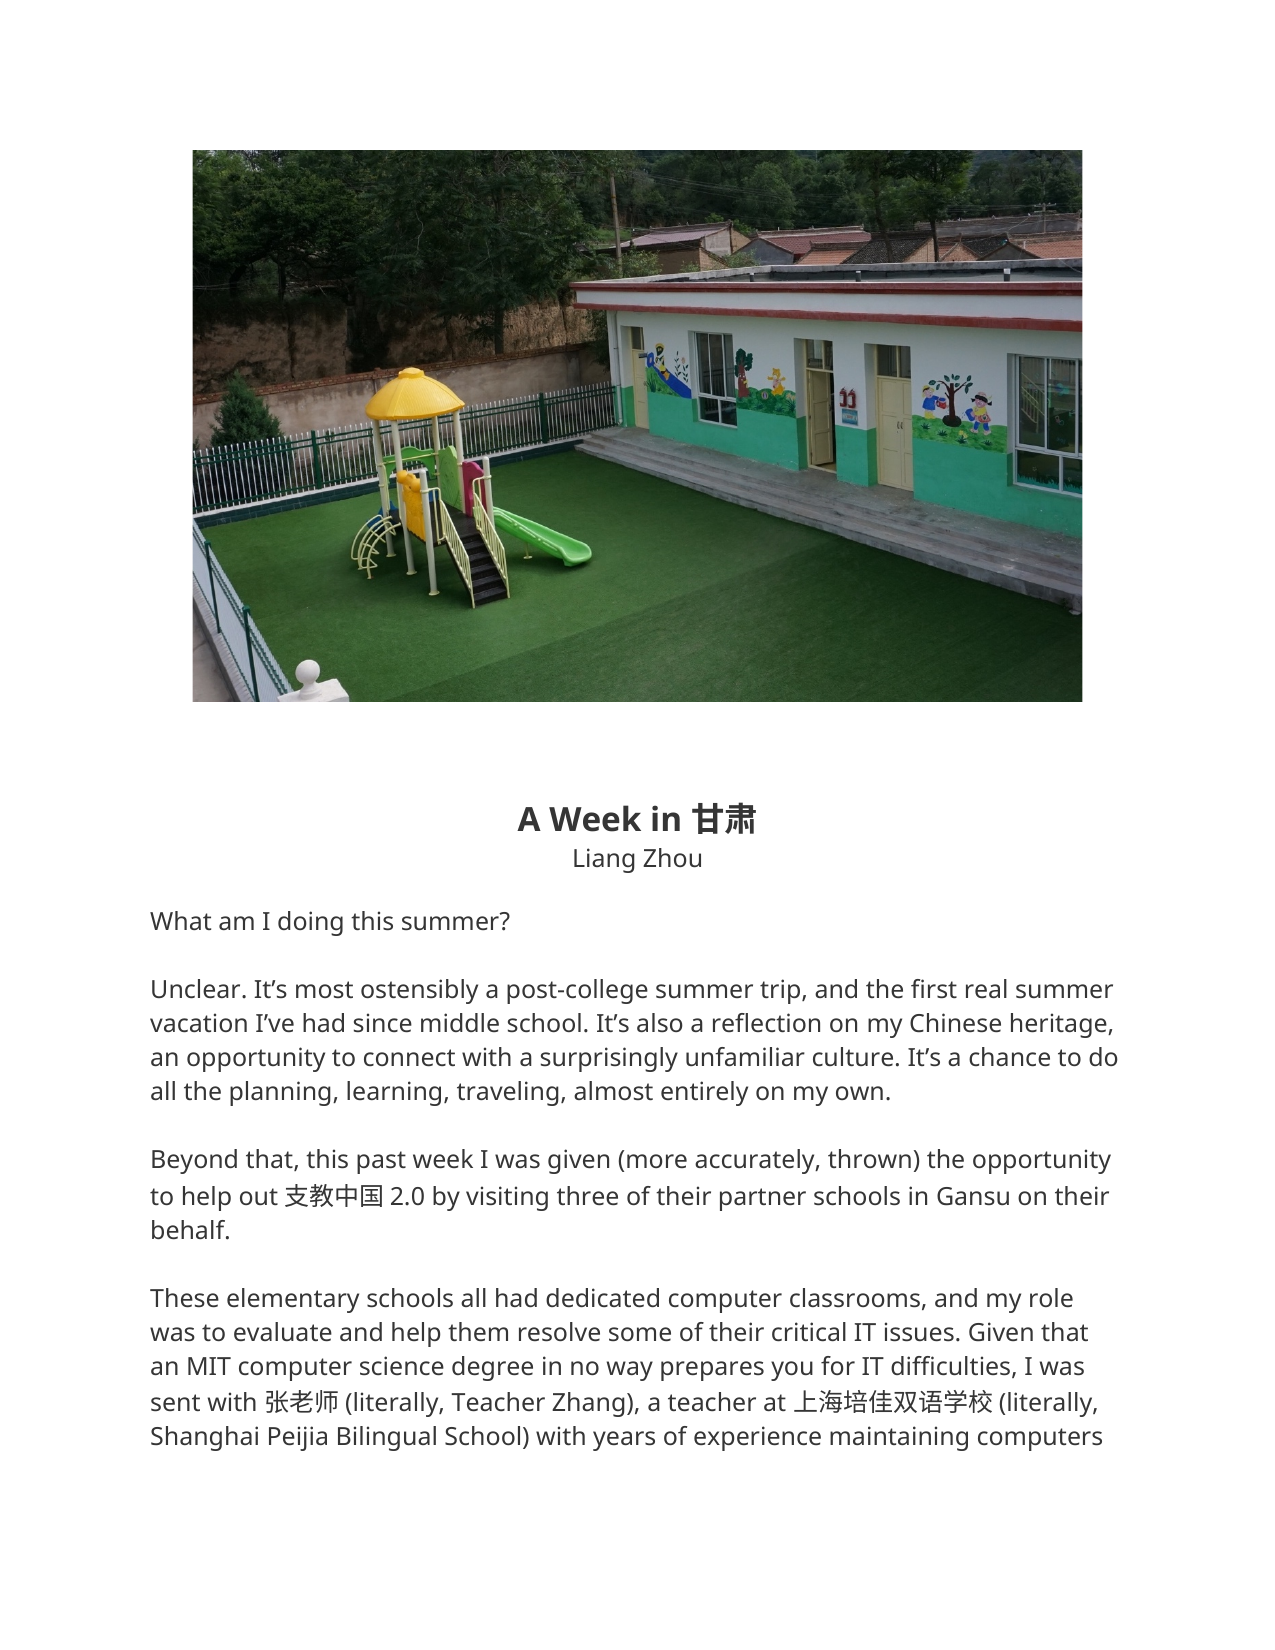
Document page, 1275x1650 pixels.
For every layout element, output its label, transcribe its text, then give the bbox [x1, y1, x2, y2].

text Liang Zhou [150, 841, 1125, 875]
picture [192, 150, 1083, 702]
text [150, 1281, 1125, 1453]
text Unclear. It’s most ostensibly a post-college summer trip, and the first real summer vacation I’ve had since middle school. It’s also a reflection on my Chinese heritage, an opportunity to connect with a surprisingly unfamiliar culture. It’s a chance to do all the planning, learning, traveling, almost entirely on my own. [150, 972, 1125, 1108]
text What am I doing this summer? [150, 904, 1125, 938]
text Beyond that, this past week I was given (more accurately, thrown) the opportunity to help out 支教中国2.0 by visiting three of their partner schools in Gansu on their behalf. [150, 1142, 1125, 1246]
text A Week in 甘肃 [150, 793, 1125, 841]
